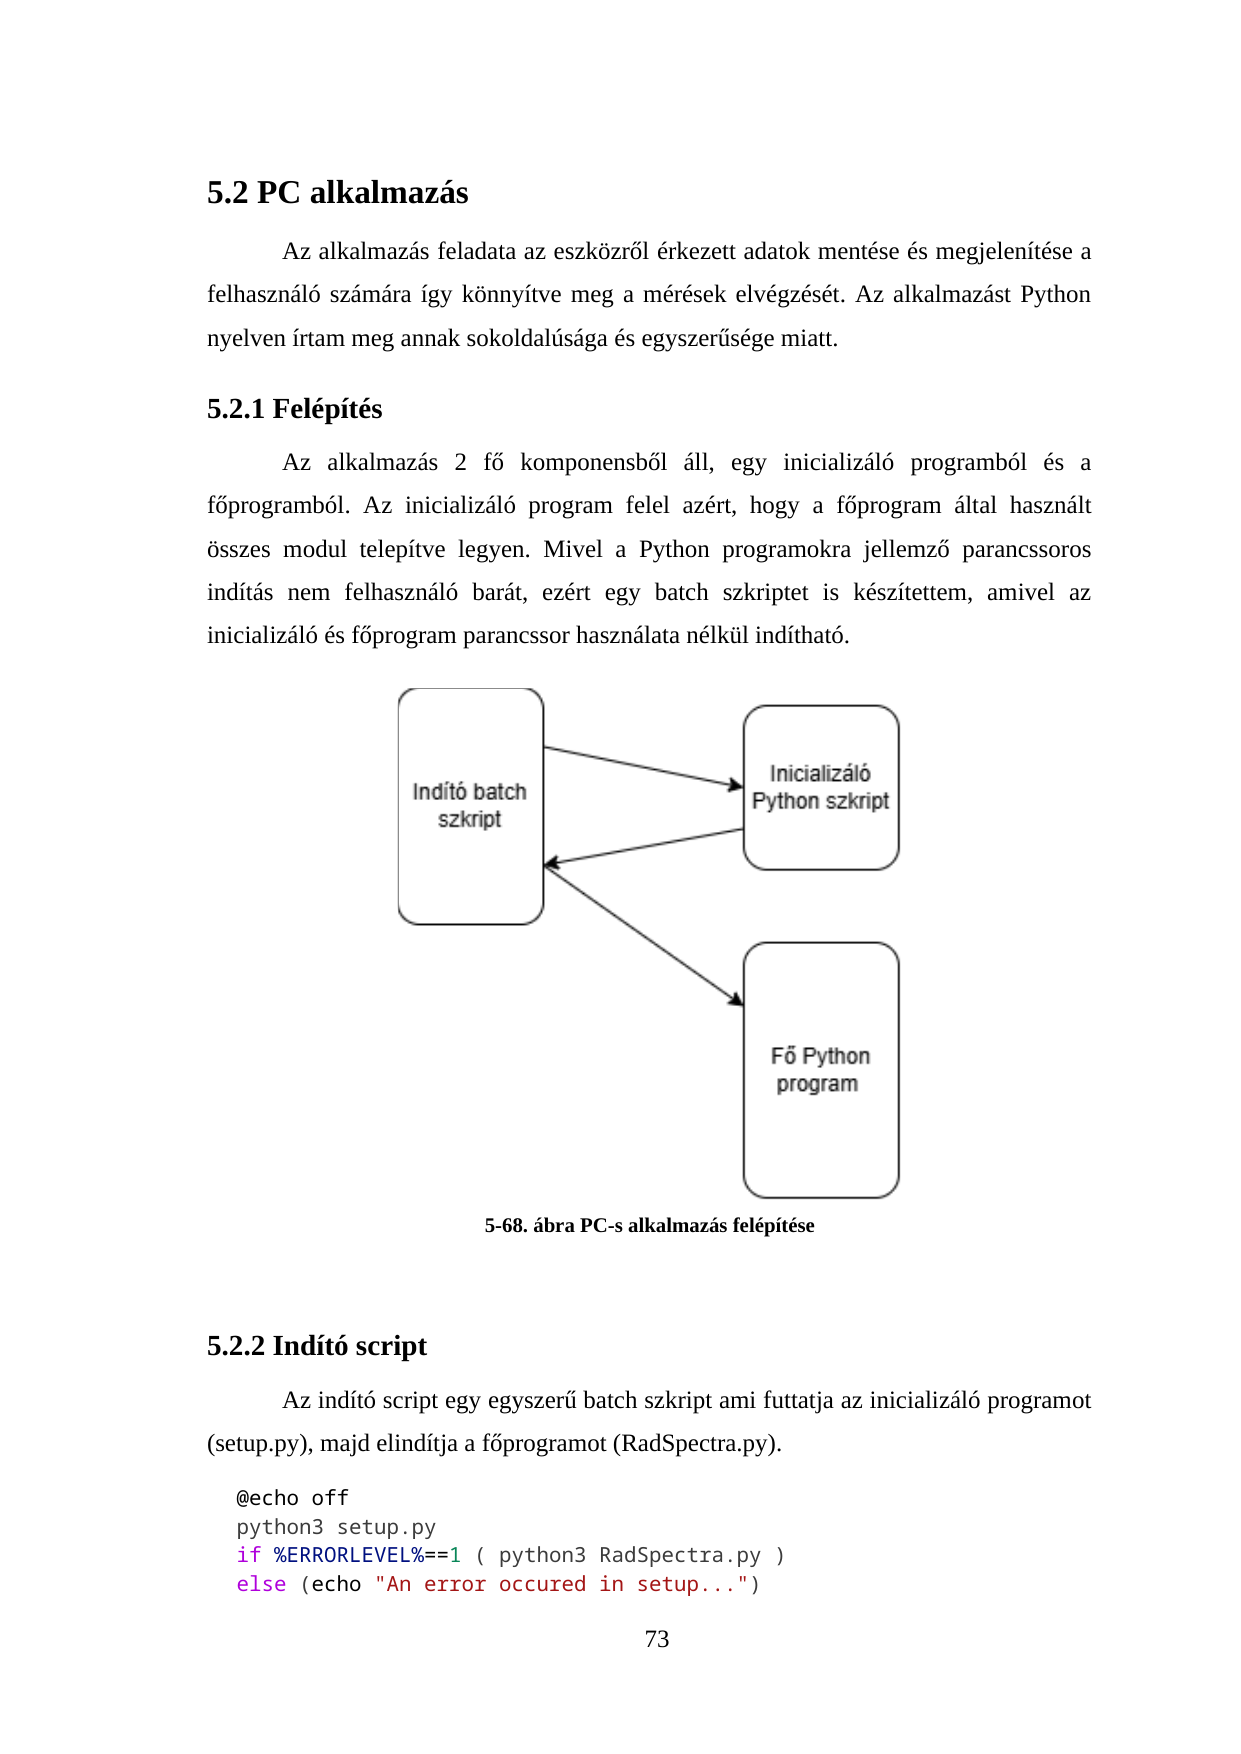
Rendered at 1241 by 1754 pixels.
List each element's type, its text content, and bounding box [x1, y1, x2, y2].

subtitle PC alkalmazás [207, 173, 1092, 211]
subtitle Indító script [207, 1328, 1092, 1362]
text Az indító script egy egyszerű batch szkript ami futtatja az inicializáló programot (setup.py), majd elindítja a főprogramot (RadSpectra.py). [207, 1385, 1092, 1457]
picture [397, 688, 902, 1201]
text Az alkalmazás feladata az eszközről érkezett adatok mentése és megjelenítése a felhasználó számára így könnyítve meg a mérések elvégzését. Az alkalmazást Python nyelven írtam meg annak sokoldalúsága és egyszerűsége miatt. [207, 236, 1092, 351]
text python3 setup.py [236, 1512, 1092, 1540]
subtitle Felépítés [207, 391, 1092, 424]
text if %ERRORLEVEL%==1 ( python3 RadSpectra.py ) [236, 1540, 1092, 1569]
text else (echo "An error occured in setup...") [236, 1569, 1092, 1597]
text @echo off [236, 1483, 1092, 1512]
text Az alkalmazás 2 fő komponensből áll, egy inicializáló programból és a főprogramból. Az inicializáló program felel azért, hogy a főprogram által használt összes modul telepítve legyen. Mivel a Python programokra jellemző parancssoros indítás nem felhasználó barát, ezért egy batch szkriptet is készítettem, amivel az inicializáló és főprogram parancssor használata nélkül indítható. [207, 447, 1092, 649]
